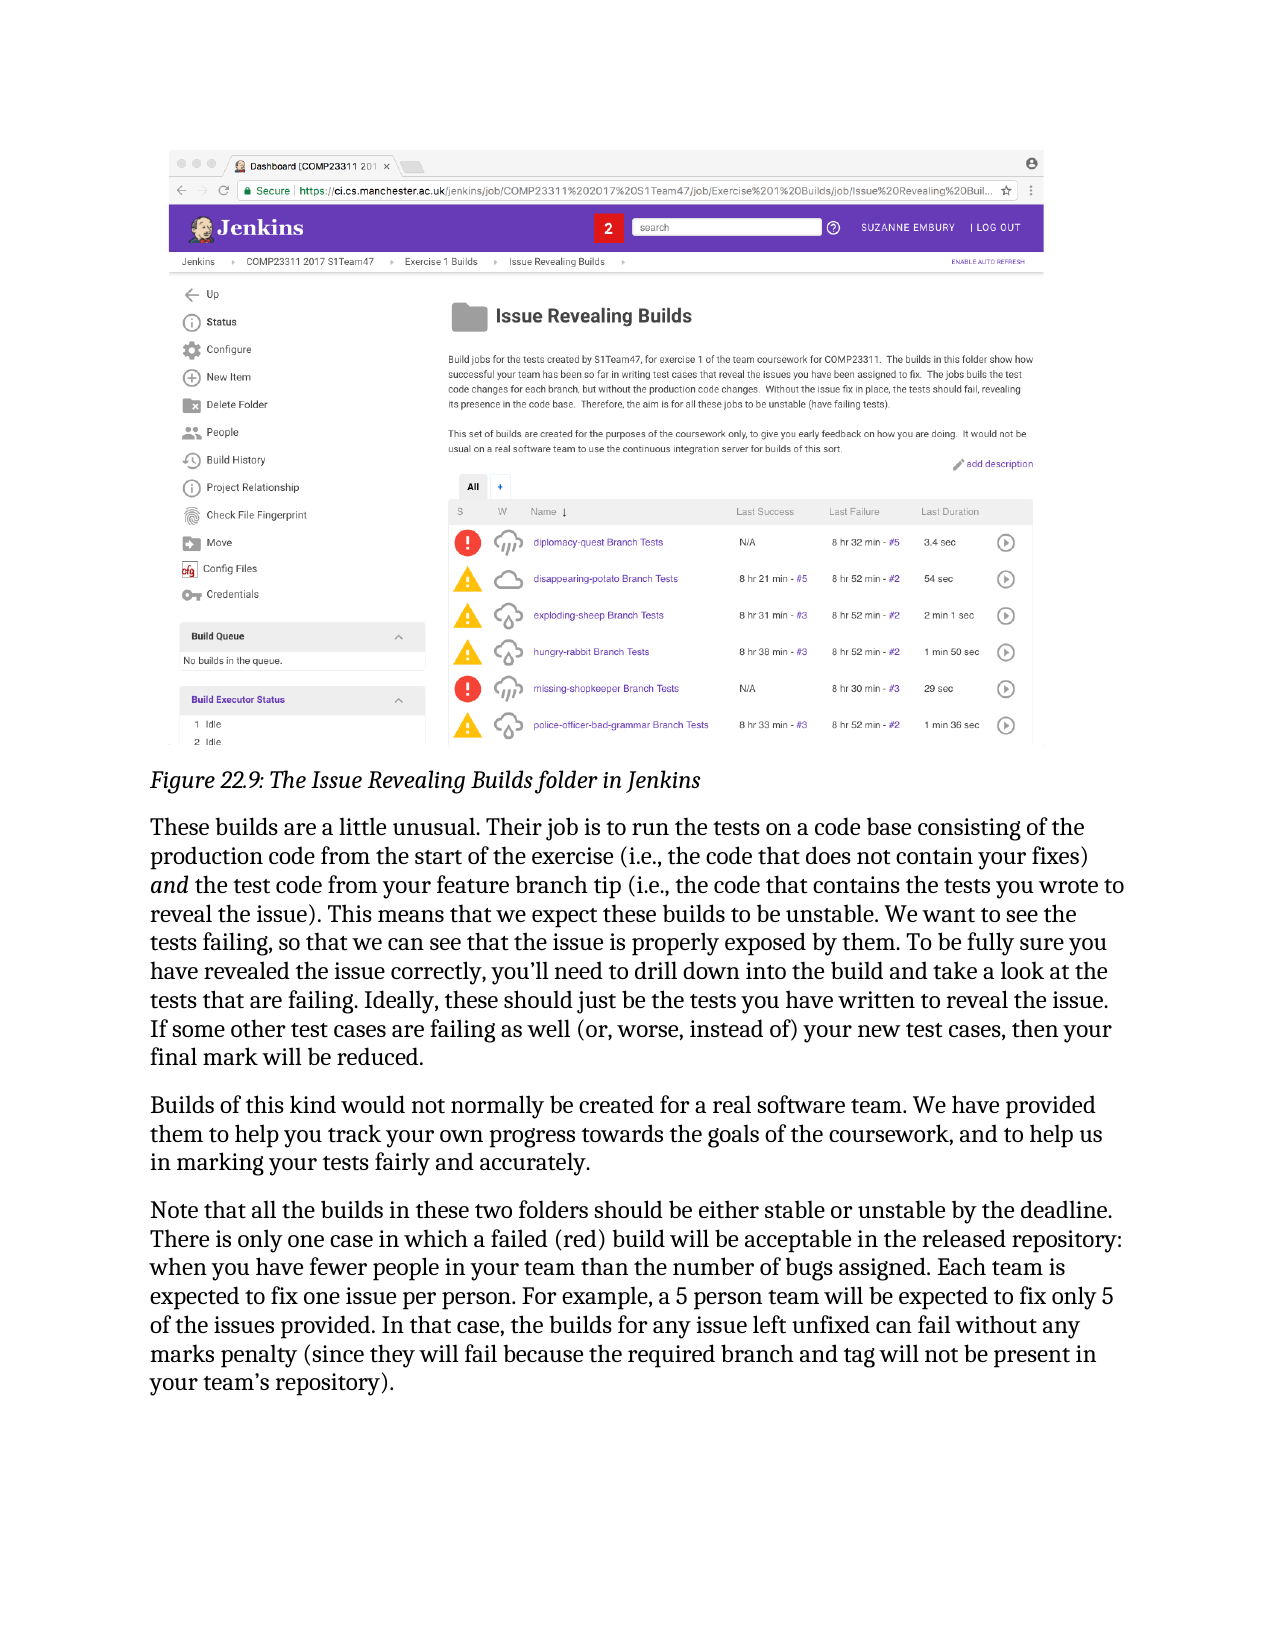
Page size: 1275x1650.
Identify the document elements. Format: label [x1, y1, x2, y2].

picture [168, 150, 1044, 745]
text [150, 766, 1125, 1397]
